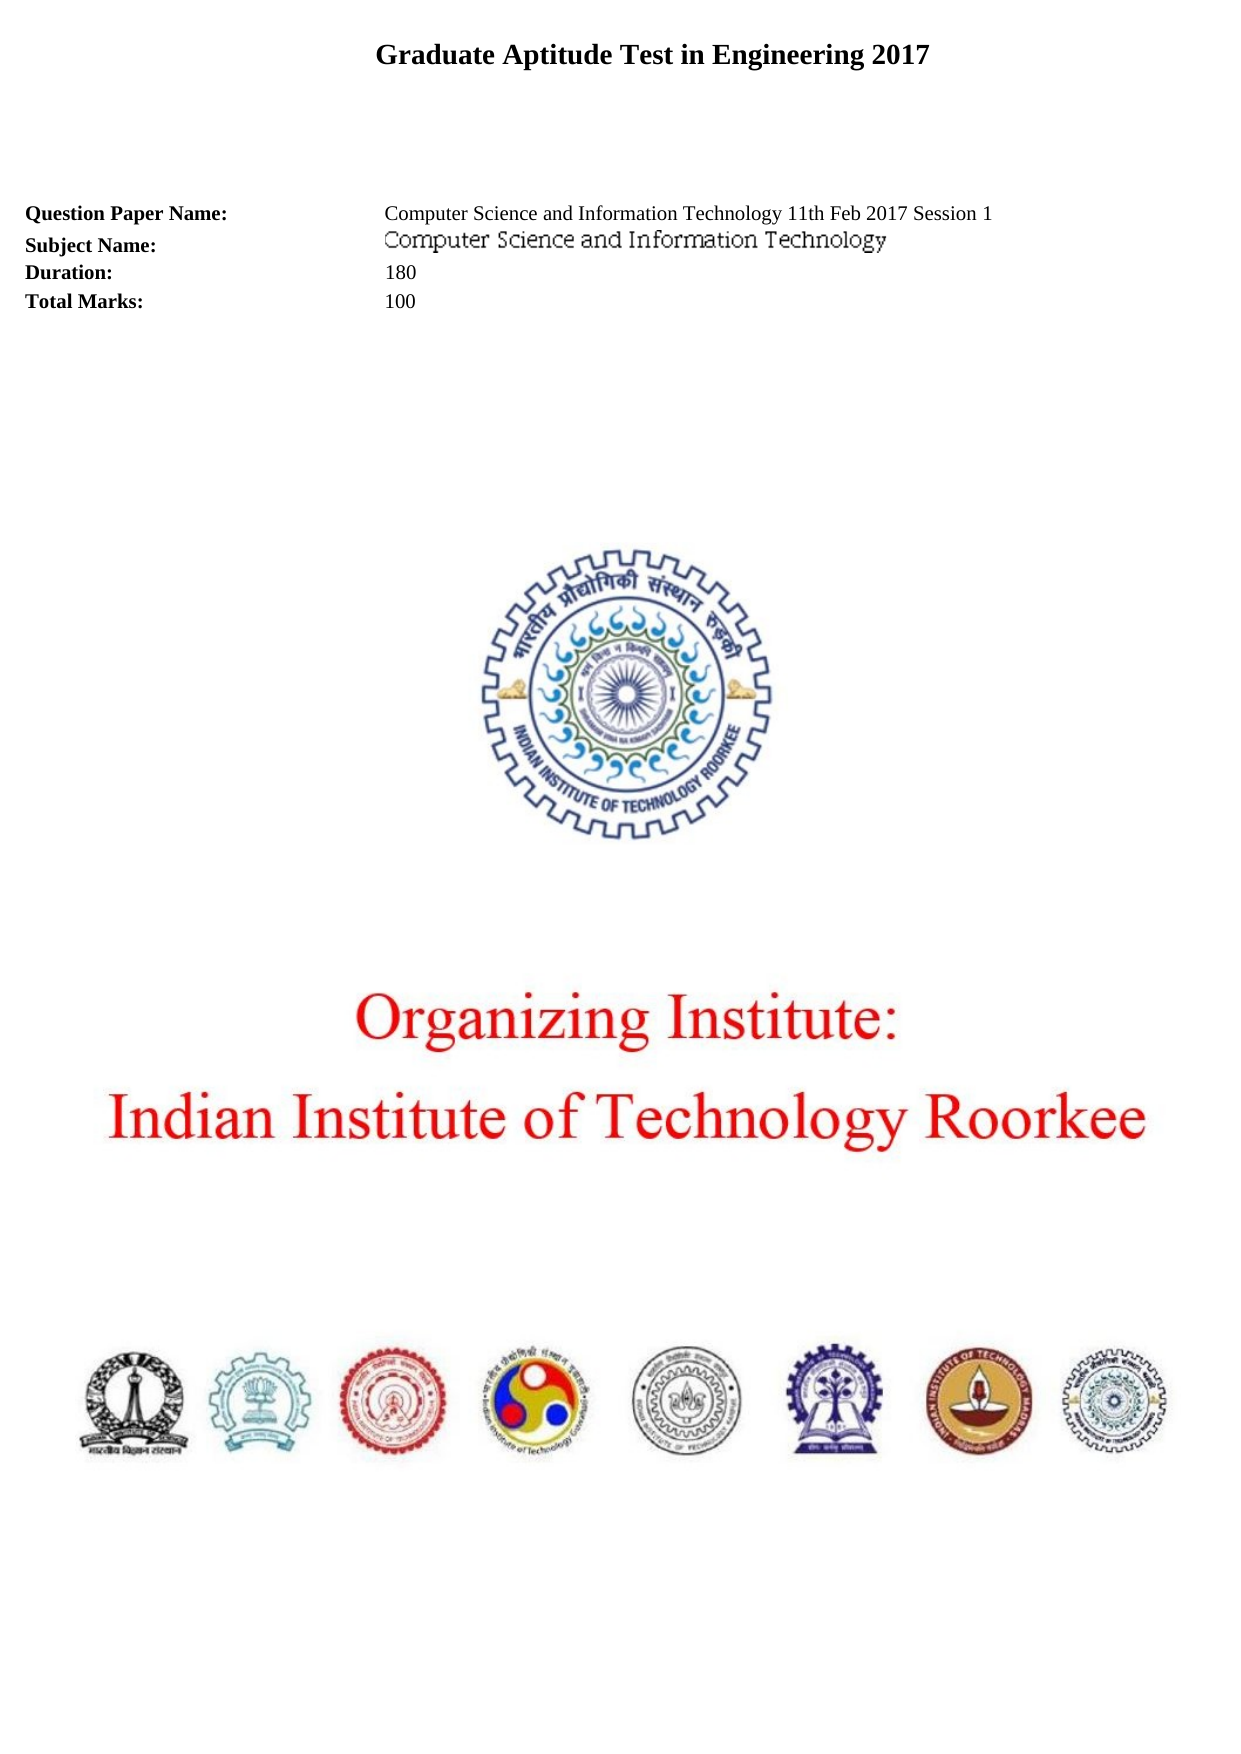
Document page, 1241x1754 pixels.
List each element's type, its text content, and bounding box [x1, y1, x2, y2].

text Subject Name: Duration: 180 [25, 231, 887, 284]
picture [385, 230, 887, 253]
text Total Marks: 100 [25, 289, 1226, 313]
picture [75, 542, 1182, 1472]
text Question Paper Name: Computer Science and Information Technology 11th Feb 2017 Session 1 [25, 201, 1226, 225]
text Graduate Aptitude Test in Engineering 2017 [375, 37, 1226, 71]
